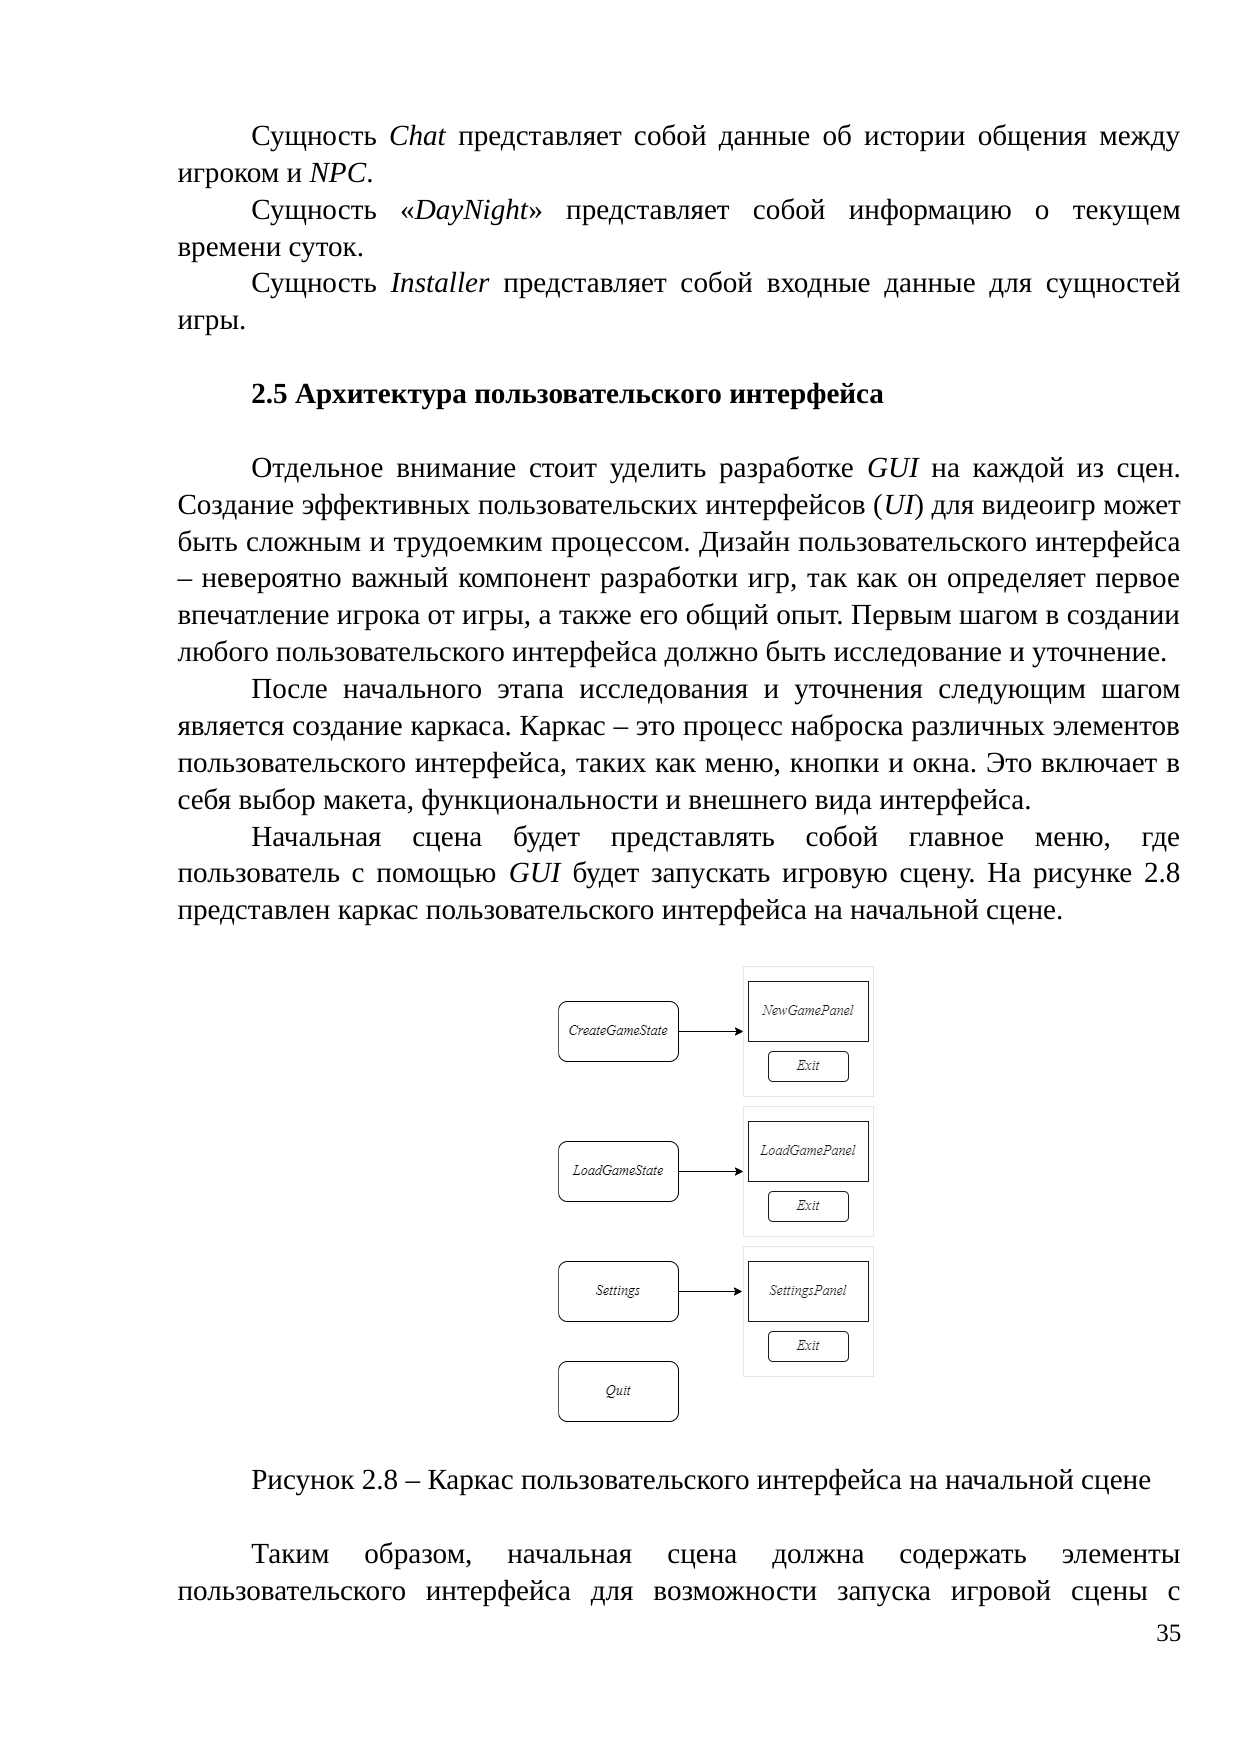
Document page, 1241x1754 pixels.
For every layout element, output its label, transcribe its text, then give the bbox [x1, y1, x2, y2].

subtitle 2.5 Архитектура пользовательского интерфейса [177, 376, 1181, 410]
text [177, 1536, 1181, 1606]
text Отдельное внимание стоит уделить разработке GUI на каждой из сцен. Создание эффективных пользовательских интерфейсов (UI) для видеоигр может быть сложным и трудоемким процессом. Дизайн пользовательского интерфейса – невероятно важный компонент разработки игр, так как он определяет первое впечатление игрока от игры, а также его общий опыт. Первым шагом в создании любого пользовательского интерфейса должно быть исследование и уточнение. [177, 450, 1181, 668]
picture [558, 966, 874, 1422]
text Сущность Chat представляет собой данные об истории общения между игроком и NPC. [177, 118, 1181, 188]
text Рисунок 2.8 – Каркас пользовательского интерфейса на начальной сцене [177, 1462, 1181, 1496]
text Сущность Installer представляет собой входные данные для сущностей игры. [177, 266, 1181, 336]
text После начального этапа исследования и уточнения следующим шагом является создание каркаса. Каркас – это процесс наброска различных элементов пользовательского интерфейса, таких как меню, кнопки и окна. Это включает в себя выбор макета, функциональности и внешнего вида интерфейса. [177, 671, 1181, 815]
text Начальная сцена будет представлять собой главное меню, где пользователь с помощью GUI будет запускать игровую сцену. На рисунке 2.8 представлен каркас пользовательского интерфейса на начальной сцене. [177, 819, 1181, 926]
text Сущность «DayNight» представляет собой информацию о текущем времени суток. [177, 192, 1181, 262]
